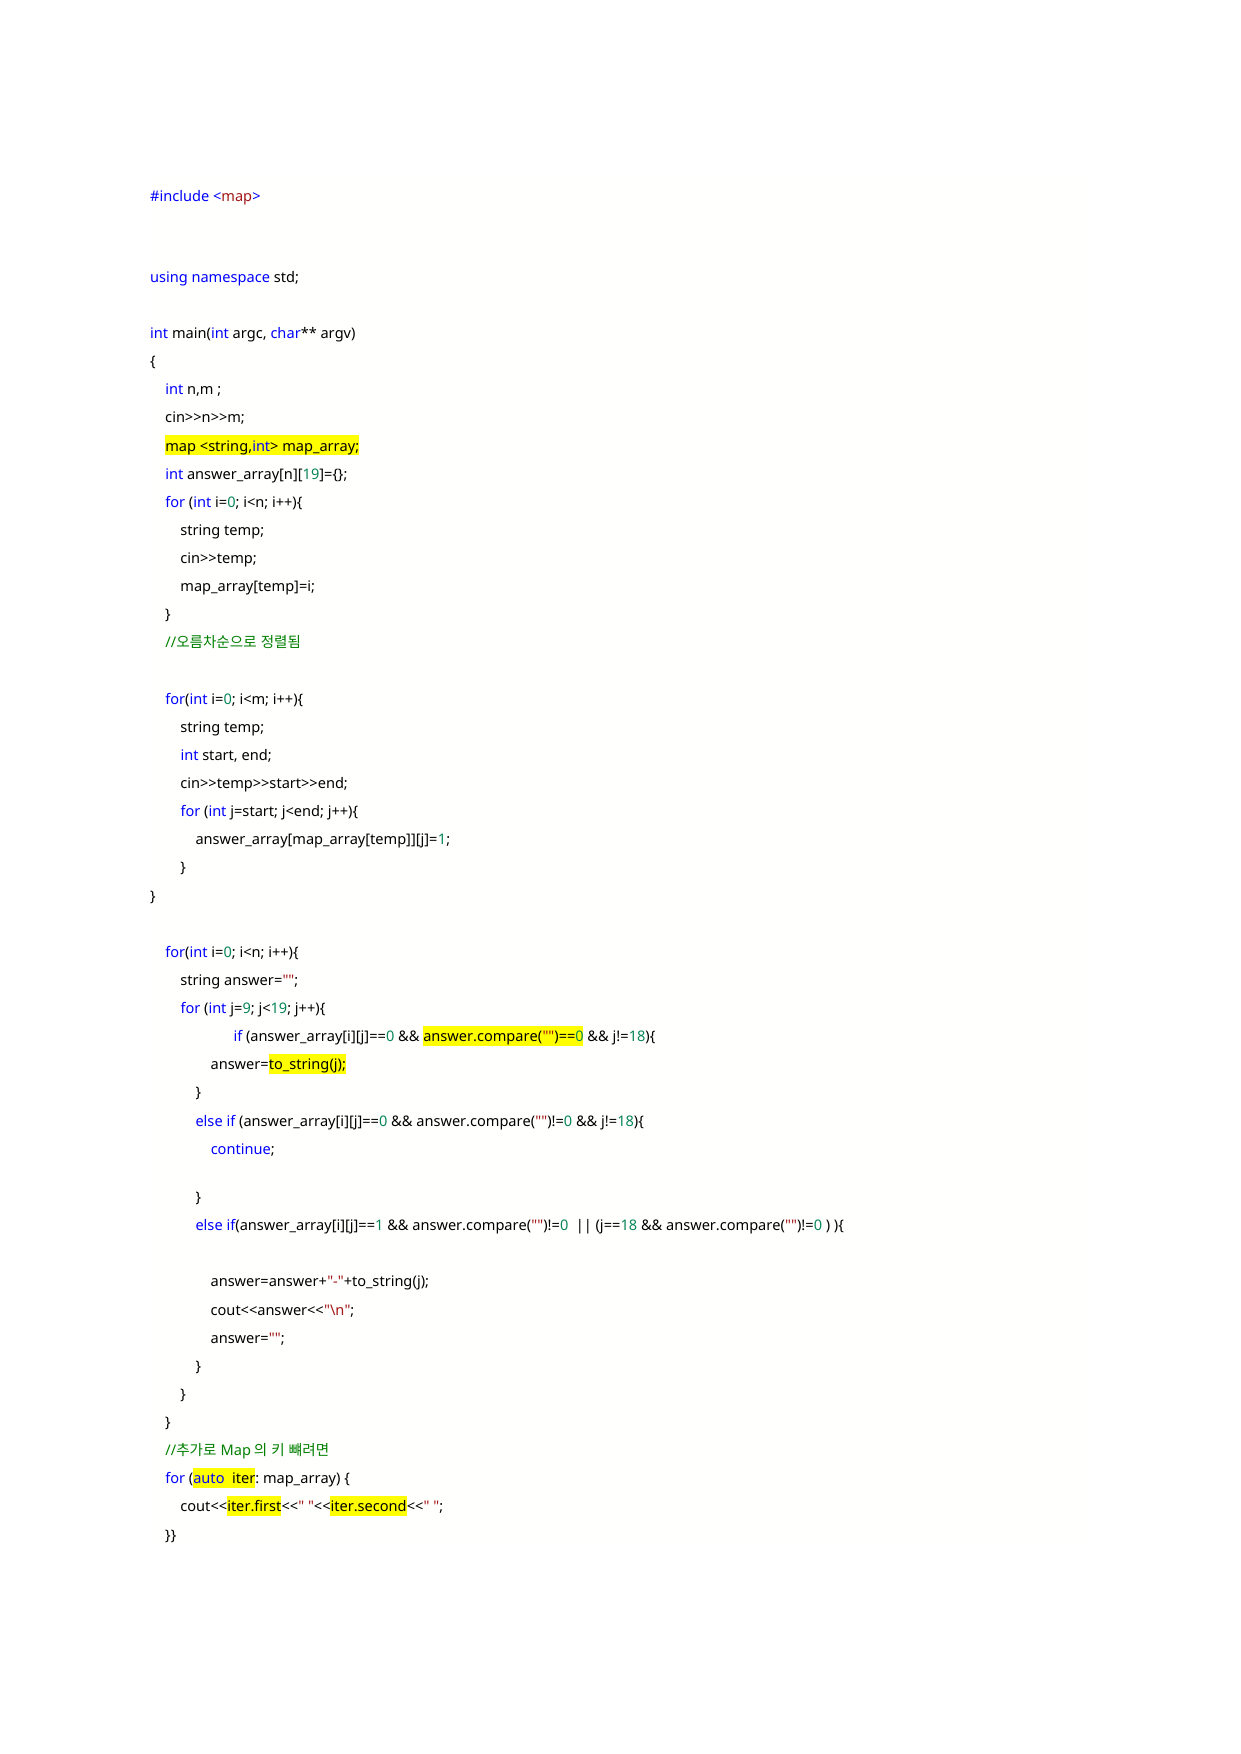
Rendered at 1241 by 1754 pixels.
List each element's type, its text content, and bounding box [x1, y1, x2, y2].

text for (int i=0; i<n; i++){ [150, 483, 1090, 512]
text for(int i=0; i<n; i++){ [150, 933, 1090, 962]
text for(int i=0; i<m; i++){ [150, 680, 1090, 708]
text using namespace std; [150, 258, 1090, 287]
text int main(int argc, char** argv) [150, 315, 1090, 343]
text { [150, 343, 1090, 371]
text int start, end; [150, 737, 1090, 765]
text else if(answer_array[i][j]==1 && answer.compare("")!=0 || (j==18 && answer.compare("")!=0 ) ){ [150, 1206, 1090, 1234]
text int answer_array[n][19]={}; [150, 455, 1090, 483]
text continue; [150, 1130, 1090, 1158]
text cin>>temp>>start>>end; [150, 765, 1090, 793]
text for (int j=start; j<end; j++){ [150, 793, 1090, 821]
text #include <map> [150, 177, 1090, 205]
text //오름차순으로 정렬됨 [150, 624, 1090, 652]
text cin>>temp; [150, 540, 1090, 568]
text if (answer_array[i][j]==0 && answer.compare("")==0 && j!=18){ [150, 1018, 1090, 1046]
text } [150, 849, 1090, 877]
text else if (answer_array[i][j]==0 && answer.compare("")!=0 && j!=18){ [150, 1102, 1090, 1130]
text answer_array[map_array[temp]][j]=1; [150, 821, 1090, 849]
text cin>>n>>m; [150, 399, 1090, 427]
text } [150, 1347, 1090, 1376]
text //추가로 Map의 키 뺴려면 [150, 1432, 1090, 1460]
text int n,m ; [150, 371, 1090, 399]
text for (int j=9; j<19; j++){ [150, 990, 1090, 1018]
text }} [150, 1516, 1090, 1544]
text answer=""; [150, 1319, 1090, 1347]
text answer=answer+"-"+to_string(j); [150, 1263, 1090, 1291]
text string temp; [150, 708, 1090, 737]
text } [150, 596, 1090, 624]
text map <string,int> map_array; [150, 427, 1090, 455]
text string temp; [150, 512, 1090, 540]
text } [150, 1178, 1090, 1206]
text string answer=""; [150, 962, 1090, 990]
text } [150, 1404, 1090, 1432]
text for (auto iter: map_array) { [150, 1460, 1090, 1488]
text cout<<answer<<"\n"; [150, 1291, 1090, 1319]
text } [150, 1074, 1090, 1102]
text map_array[temp]=i; [150, 568, 1090, 596]
text } [150, 877, 1090, 905]
text cout<<iter.first<<" "<<iter.second<<" "; [150, 1488, 1090, 1516]
text } [150, 1376, 1090, 1404]
text answer=to_string(j); [150, 1046, 1090, 1074]
